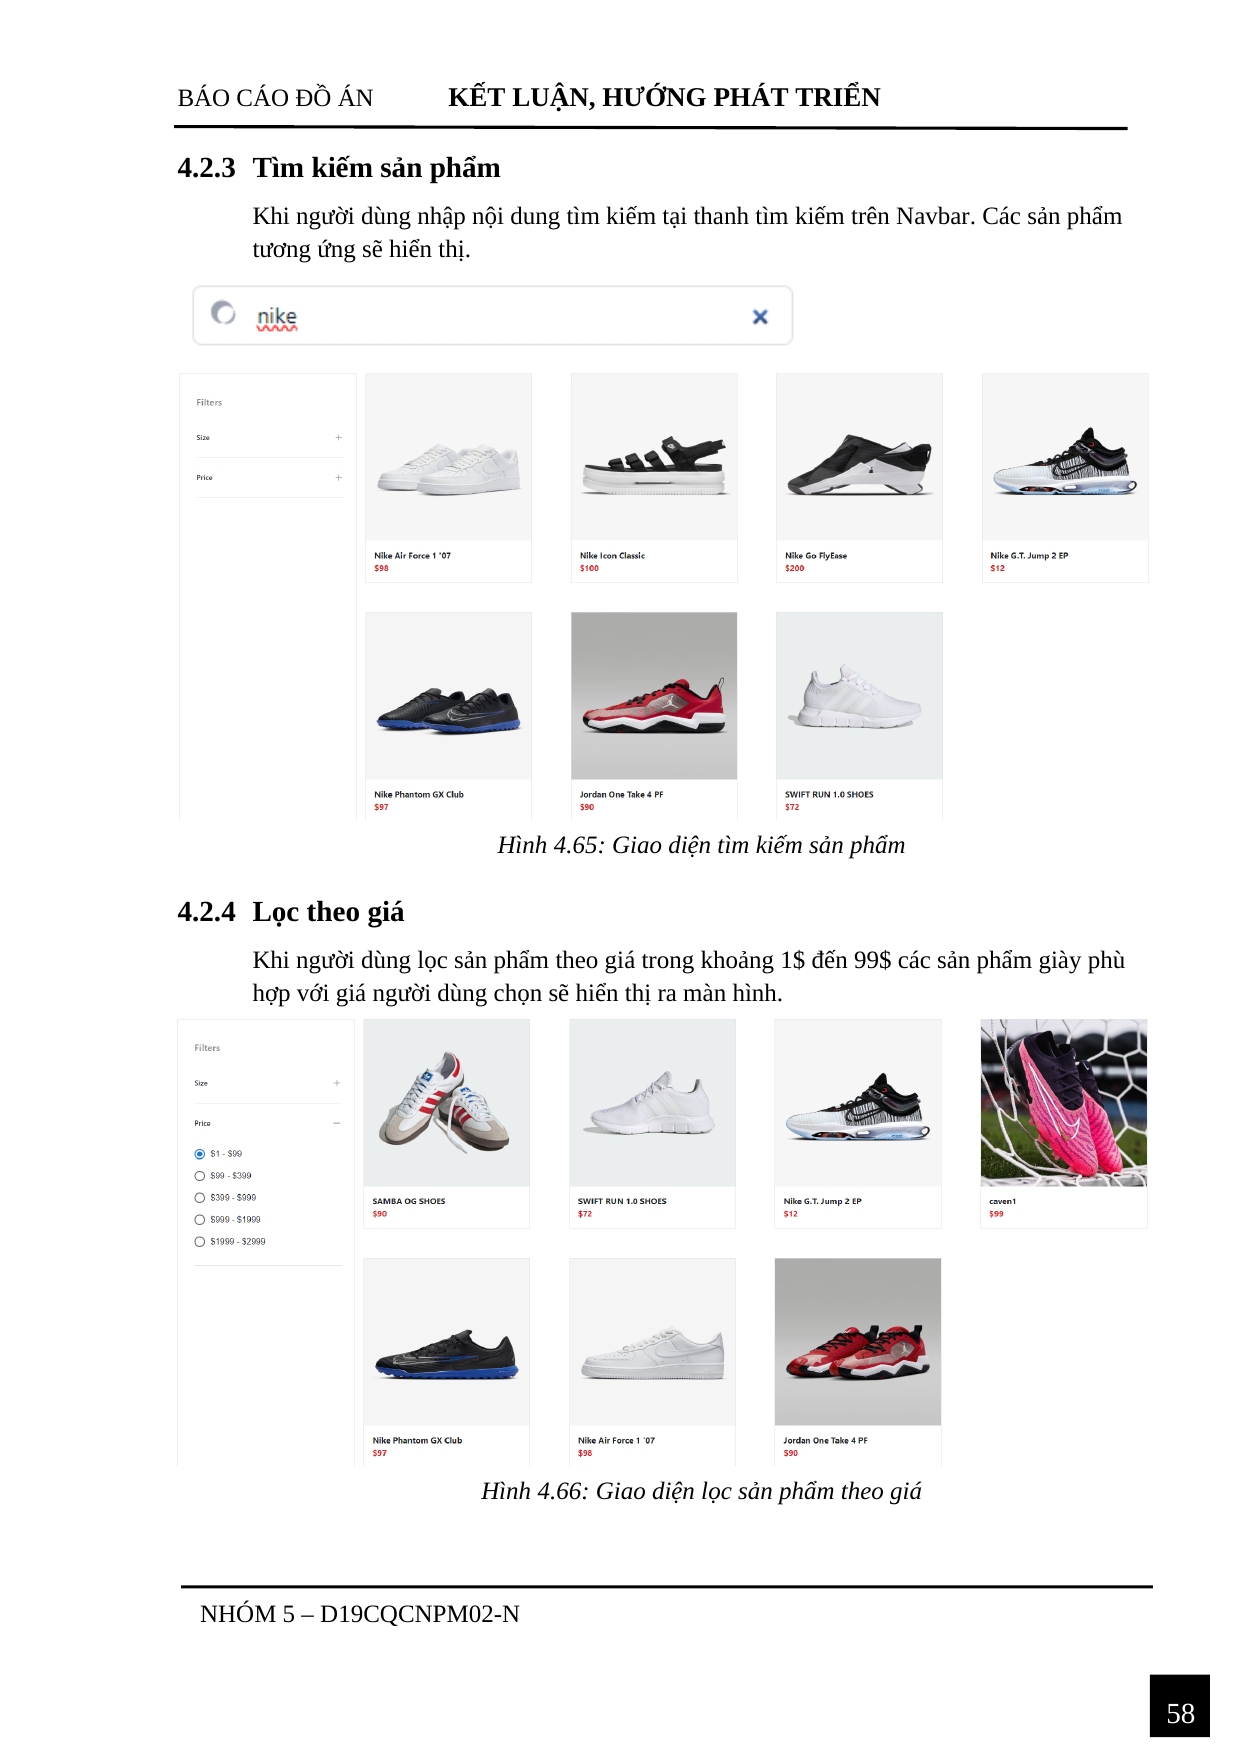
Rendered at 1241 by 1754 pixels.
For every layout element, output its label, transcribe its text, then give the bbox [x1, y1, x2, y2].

picture [177, 273, 817, 363]
text Khi người dùng nhập nội dung tìm kiếm tại thanh tìm kiếm trên Navbar. Các sản phẩm tương ứng sẽ hiển thị. [252, 201, 1153, 263]
text Khi người dùng lọc sản phẩm theo giá trong khoảng 1$ đến 99$ các sản phẩm giày phù hợp với giá người dùng chọn sẽ hiển thị ra màn hình. [252, 945, 1153, 1007]
subtitle Tìm kiếm sản phẩm [177, 150, 1153, 183]
picture [177, 372, 1154, 820]
subtitle Lọc theo giá [177, 894, 1153, 928]
picture [177, 1017, 1154, 1466]
